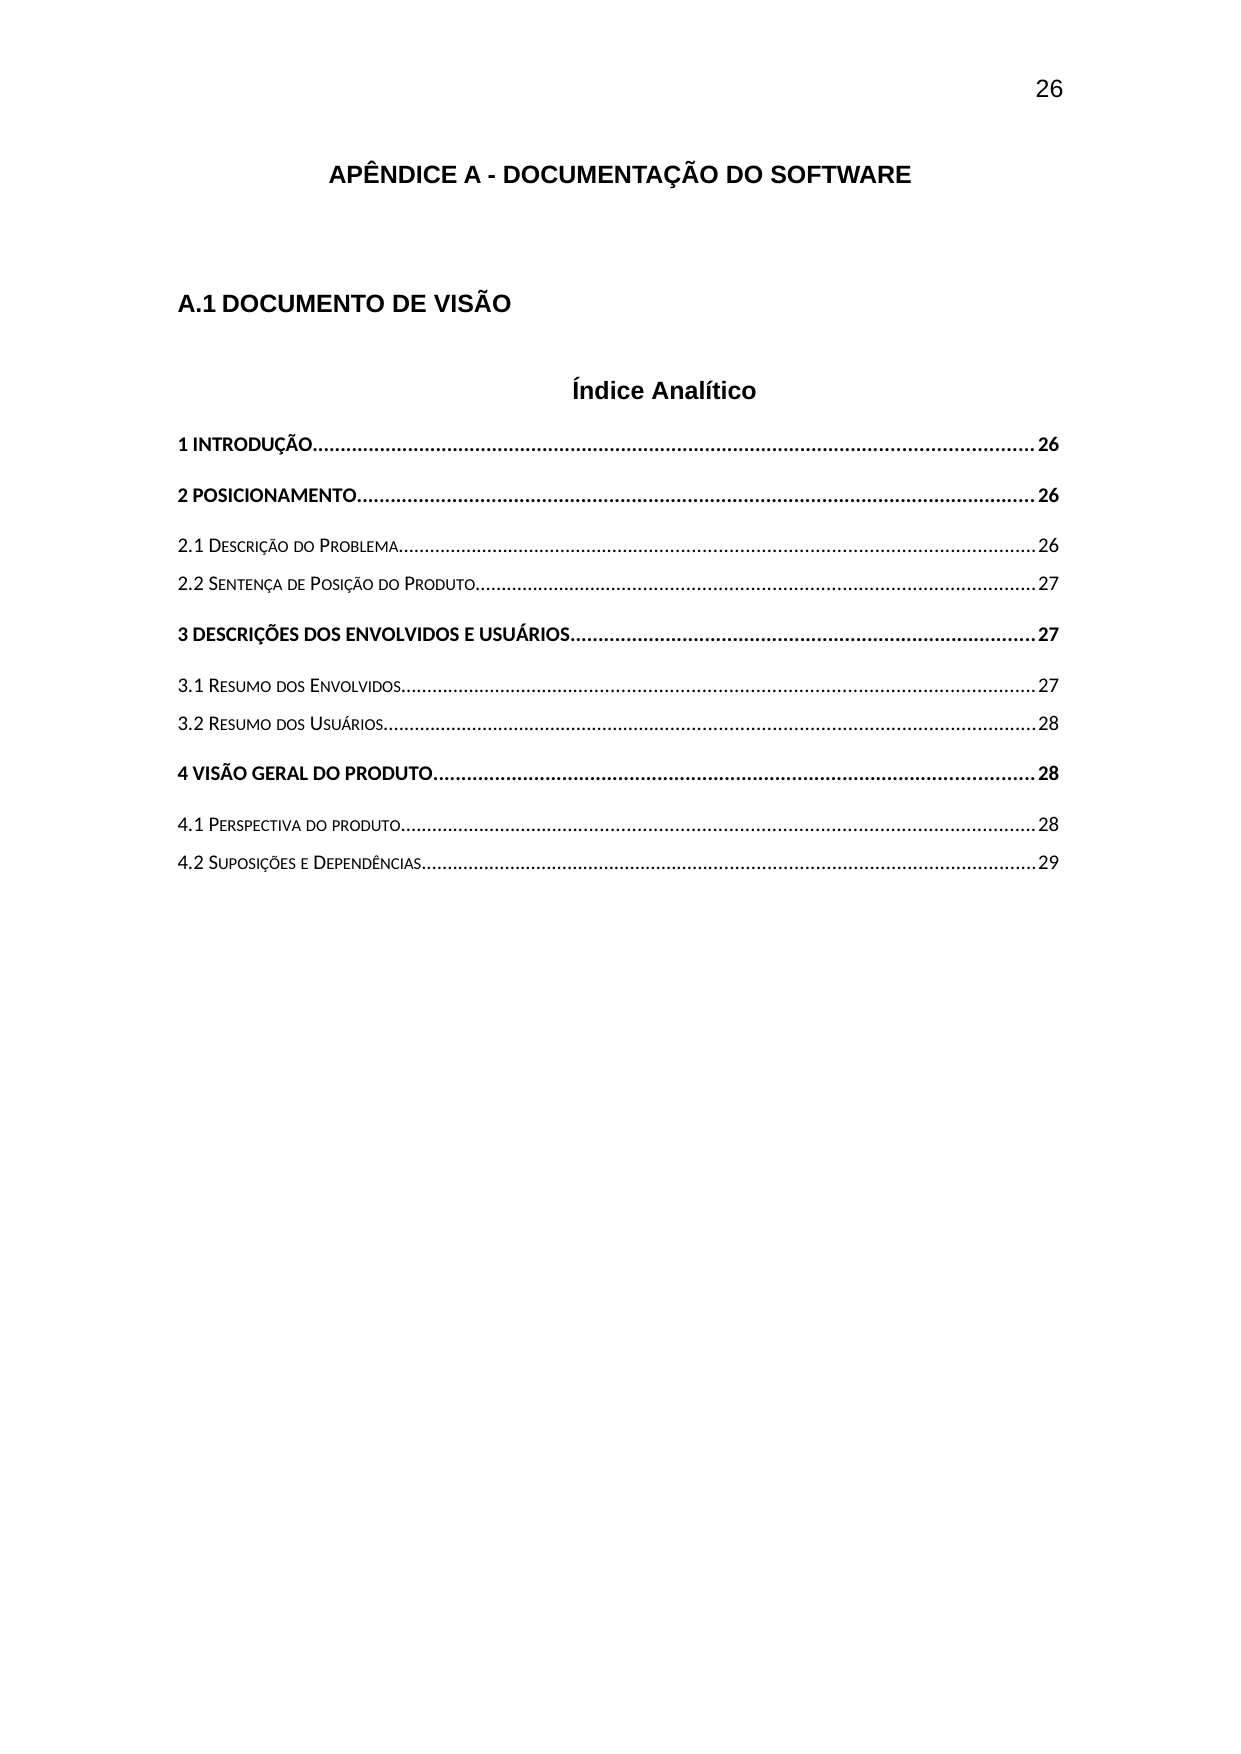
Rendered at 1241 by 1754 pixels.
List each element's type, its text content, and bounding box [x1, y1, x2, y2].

text 4.1 Perspectiva do produto 28 [177, 811, 1063, 837]
text 3.2 Resumo dos Usuários 28 [177, 710, 1063, 735]
text 2.1 Descrição do Problema 26 [177, 532, 1063, 558]
text 3.1 Resumo dos Envolvidos 27 [177, 672, 1063, 697]
text 2 Posicionamento 26 [177, 482, 1063, 507]
text Índice Analítico [177, 376, 1063, 404]
text 4.2 Suposições e Dependências 29 [177, 849, 1063, 875]
text 4 Visão Geral do Produto 28 [177, 761, 1063, 786]
text Documento de visão [177, 289, 1063, 318]
text 3 Descrições dos Envolvidos e Usuários 27 [177, 621, 1063, 647]
text 2.2 Sentença de Posição do Produto 27 [177, 571, 1063, 596]
text Apêndice A - Documentação do Software [177, 160, 1063, 189]
text 1 Introdução 26 [177, 431, 1063, 457]
